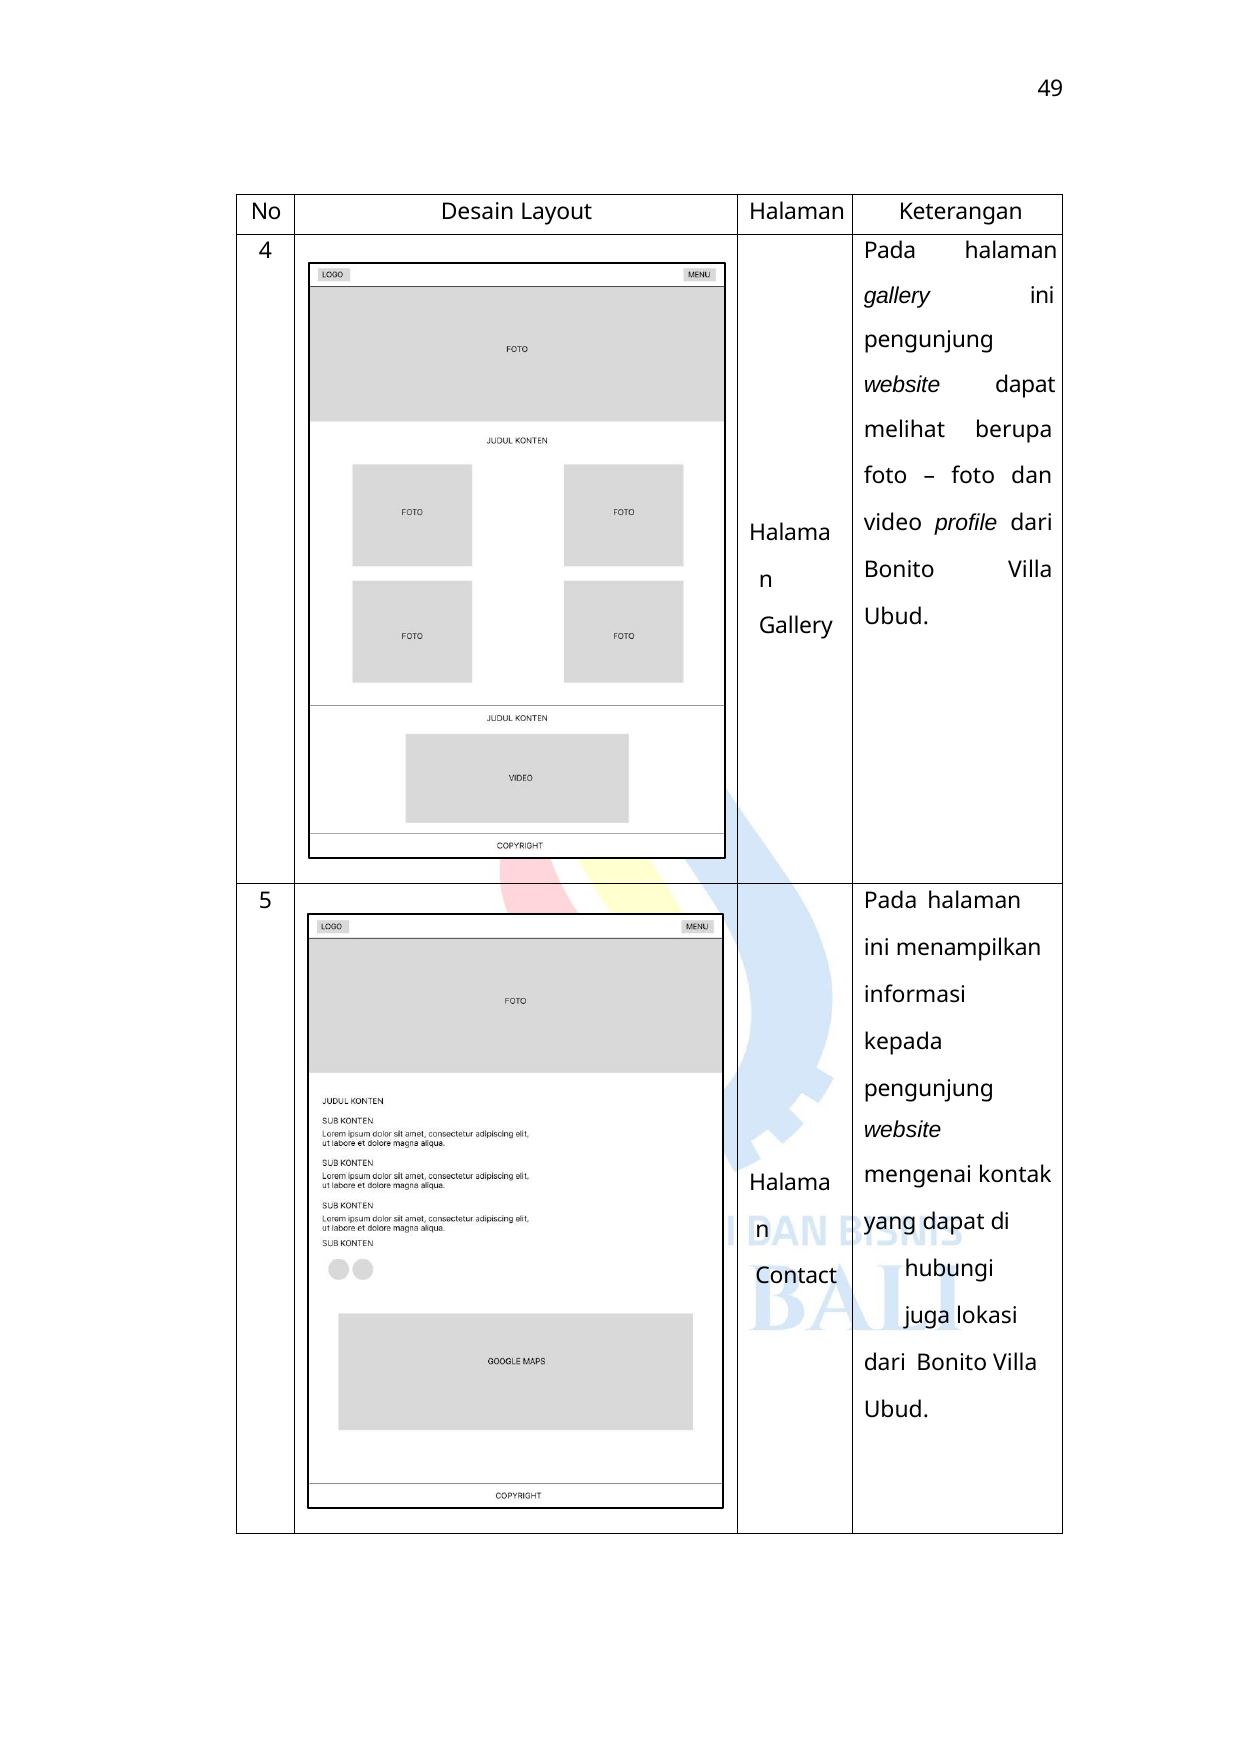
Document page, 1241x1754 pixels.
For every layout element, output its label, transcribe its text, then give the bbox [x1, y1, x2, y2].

table_cell [295, 884, 737, 1532]
table_header No [237, 195, 294, 233]
table_cell Halaman Contact [738, 884, 852, 1532]
table_header Halaman [738, 195, 852, 233]
table_cell Pada halaman ini menampilkan informasi kepada pengunjung website mengenai kontak yang dapat di hubungi juga lokasi dari Bonito Villa Ubud. [853, 884, 1062, 1532]
table_cell 5 [237, 884, 294, 1532]
table_header Keterangan [853, 195, 1062, 233]
table_cell Halaman Gallery [738, 235, 852, 883]
table_header Desain Layout [295, 195, 737, 233]
text 49 [164, 72, 1064, 103]
table_cell Pada halaman gallery ini pengunjung website dapat melihat berupa foto – foto dan video profile dari Bonito Villa Ubud. [853, 235, 1062, 883]
table_cell [295, 235, 737, 883]
table_cell 4 [237, 235, 294, 883]
